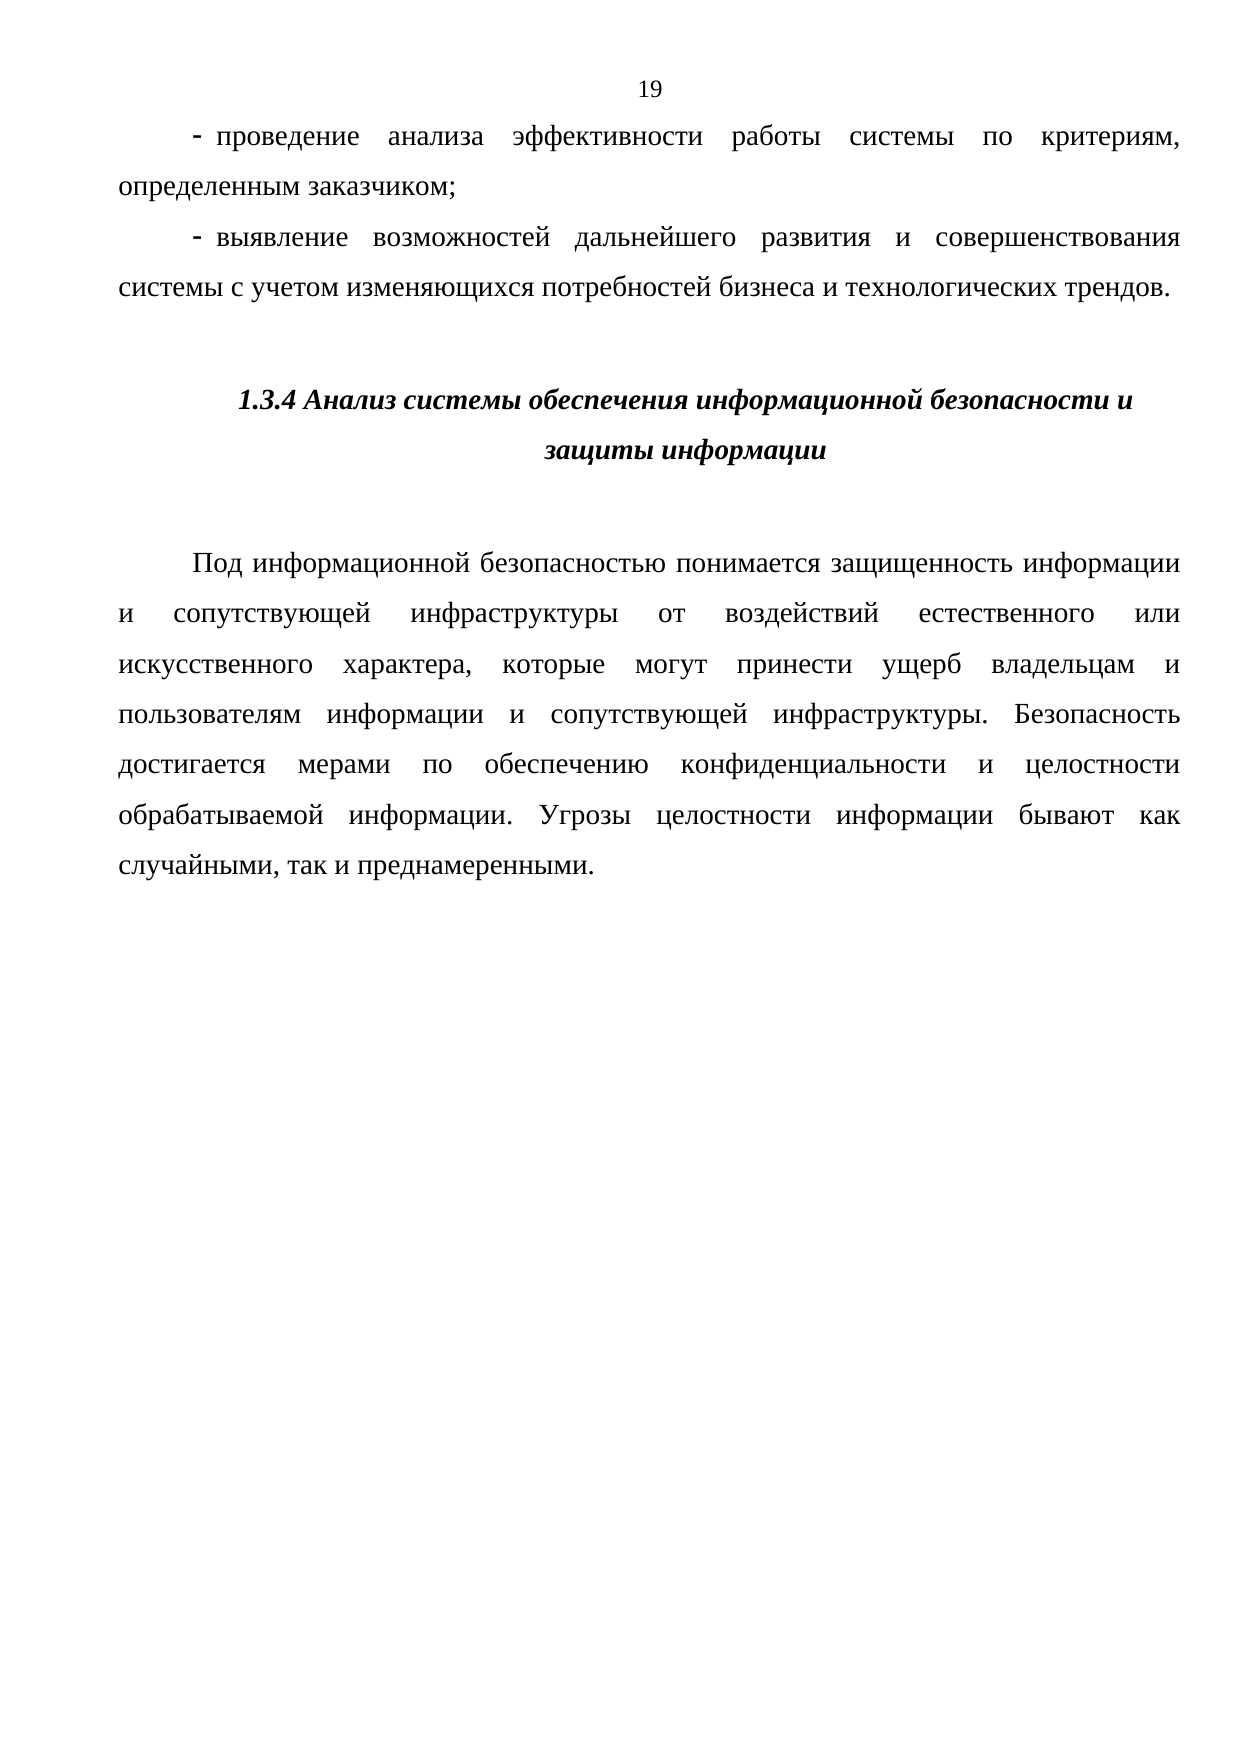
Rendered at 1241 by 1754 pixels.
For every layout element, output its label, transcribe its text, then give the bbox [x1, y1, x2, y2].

list выявление возможностей дальнейшего развития и совершенствования системы с учетом изменяющихся потребностей бизнеса и технологических трендов. [118, 219, 1181, 303]
list проведение анализа эффективности работы системы по критериям, определенным заказчиком; [118, 118, 1181, 202]
text 1.3.4 Анализ системы обеспечения информационной безопасности и защиты информации [193, 382, 1181, 466]
text Под информационной безопасностью понимается защищенность информации и сопутствующей инфраструктуры от воздействий естественного или искусственного характера, которые могут принести ущерб владельцам и пользователям информации и сопутствующей инфраструктуры. Безопасность достигается мерами по обеспечению конфиденциальности и целостности обрабатываемой информации. Угрозы целостности информации бывают как случайными, так и преднамеренными. [118, 545, 1181, 881]
